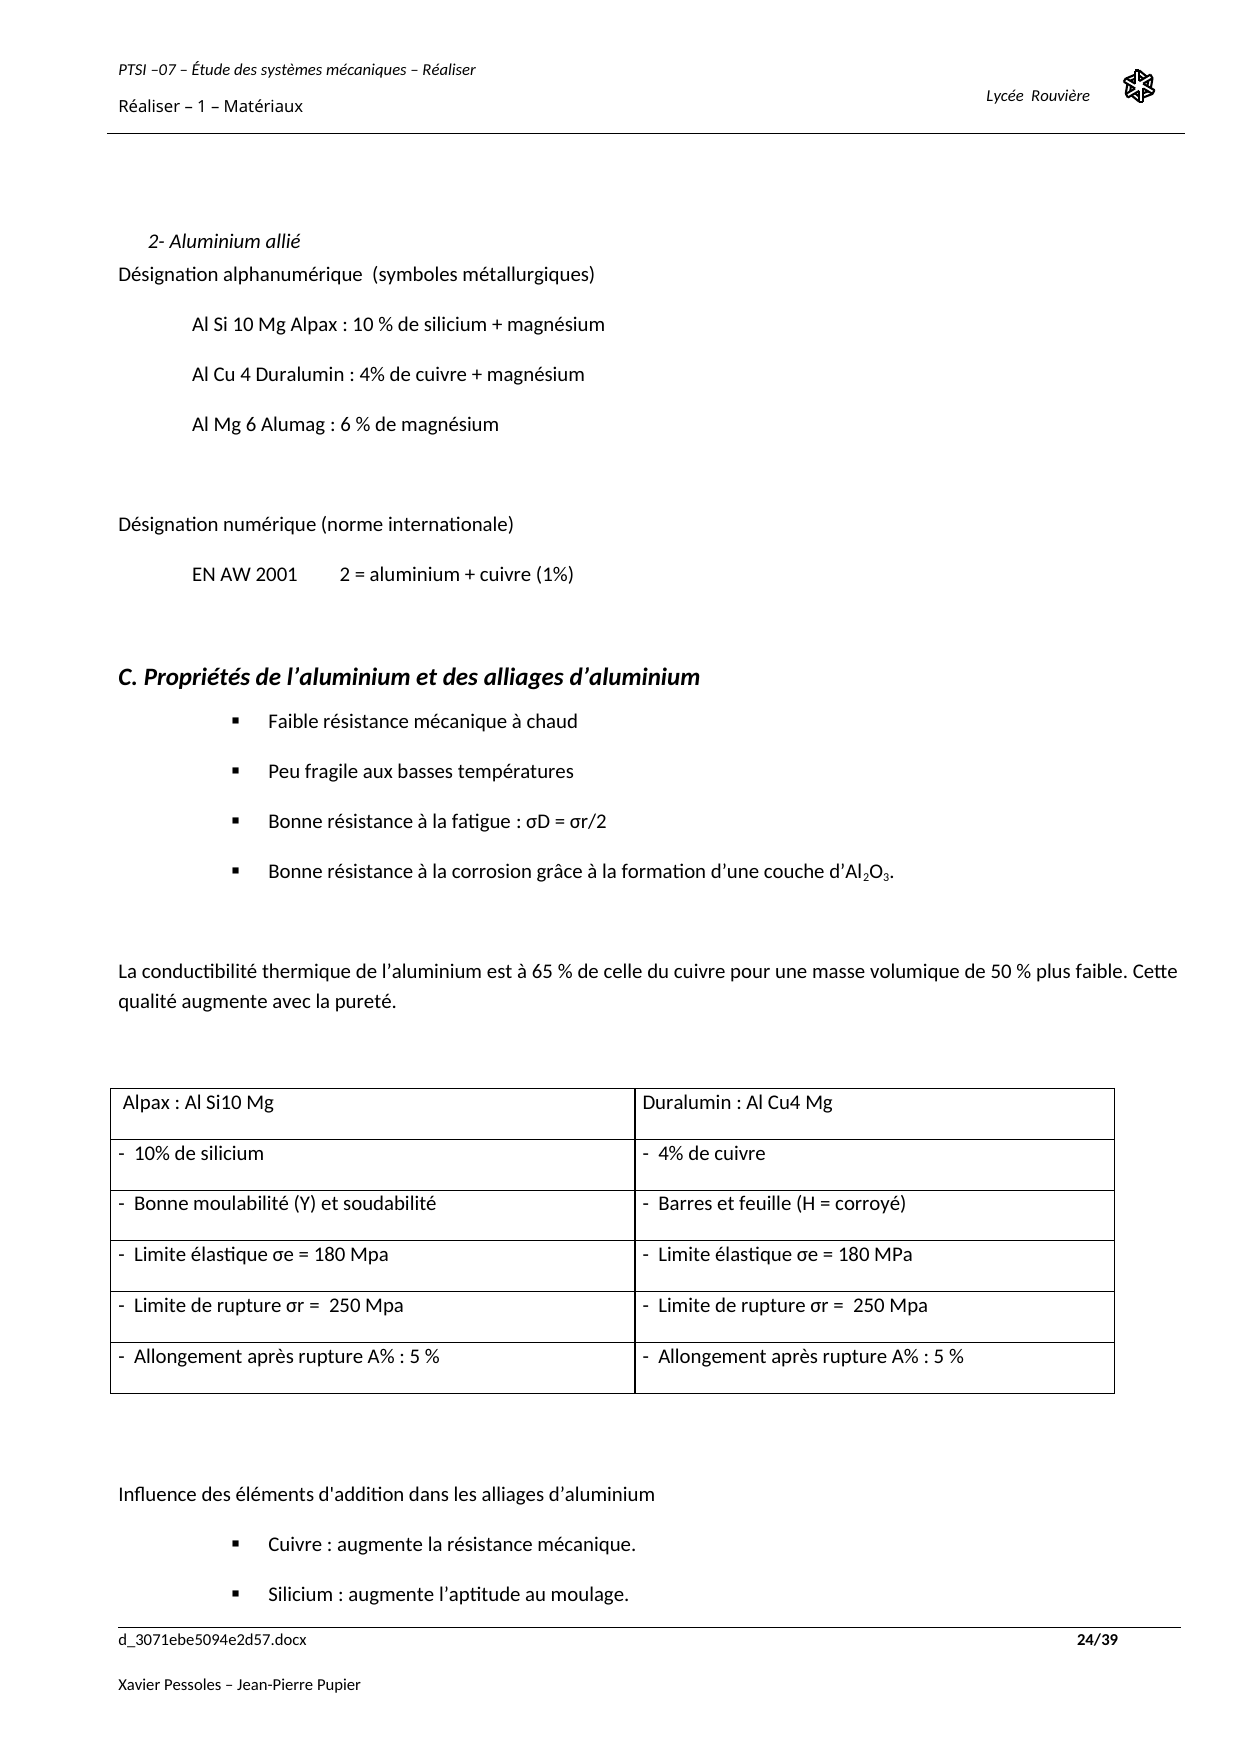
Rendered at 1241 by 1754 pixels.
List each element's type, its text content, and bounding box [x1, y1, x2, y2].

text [118, 261, 1181, 287]
table_cell - 10% de silicium [111, 1140, 634, 1189]
list Cuivre : augmente la résistance mécanique. [231, 1531, 1181, 1557]
list Influence des éléments d'addition dans les alliages d’aluminium [118, 1481, 1181, 1507]
text Al Si 10 Mg Alpax : 10 % de silicium + magnésium [118, 311, 1181, 337]
list Faible résistance mécanique à chaud [231, 709, 1181, 734]
table_header Duralumin : Al Cu4 Mg [636, 1089, 1114, 1139]
table_cell - Bonne moulabilité (Y) et soudabilité [111, 1191, 634, 1240]
subtitle Aluminium allié [124, 228, 1181, 253]
table_cell - Limite de rupture σr = 250 Mpa [111, 1292, 634, 1342]
list Bonne résistance à la corrosion grâce à la formation d’une couche d’Al2O3. [231, 859, 1181, 884]
list Bonne résistance à la fatigue : σD = σr/2 [231, 809, 1181, 834]
subtitle Propriétés de l’aluminium et des alliages d’aluminium [118, 661, 1181, 692]
table_cell - Limite élastique σe = 180 Mpa [111, 1241, 634, 1291]
table_cell - Allongement après rupture A% : 5 % [636, 1343, 1114, 1393]
text Al Mg 6 Alumag : 6 % de magnésium [118, 411, 1181, 437]
table_cell - Limite élastique σe = 180 MPa [636, 1241, 1114, 1291]
table_cell - Limite de rupture σr = 250 Mpa [636, 1292, 1114, 1342]
list Peu fragile aux basses températures [231, 759, 1181, 784]
text EN AW 2001 2 = aluminium + cuivre (1%) [118, 561, 1181, 587]
text La conductibilité thermique de l’aluminium est à 65 % de celle du cuivre pour une masse volumique de 50 % plus faible. Cette qualité augmente avec la pureté. [118, 959, 1181, 1013]
table_cell - Barres et feuille (H = corroyé) [636, 1191, 1114, 1240]
table_cell - Allongement après rupture A% : 5 % [111, 1343, 634, 1393]
table_cell - 4% de cuivre [636, 1140, 1114, 1189]
text Désignation numérique (norme internationale) [118, 511, 1181, 537]
list Silicium : augmente l’aptitude au moulage. [231, 1581, 1181, 1607]
text Al Cu 4 Duralumin : 4% de cuivre + magnésium [118, 361, 1181, 387]
table_header Alpax : Al Si10 Mg [111, 1089, 634, 1139]
